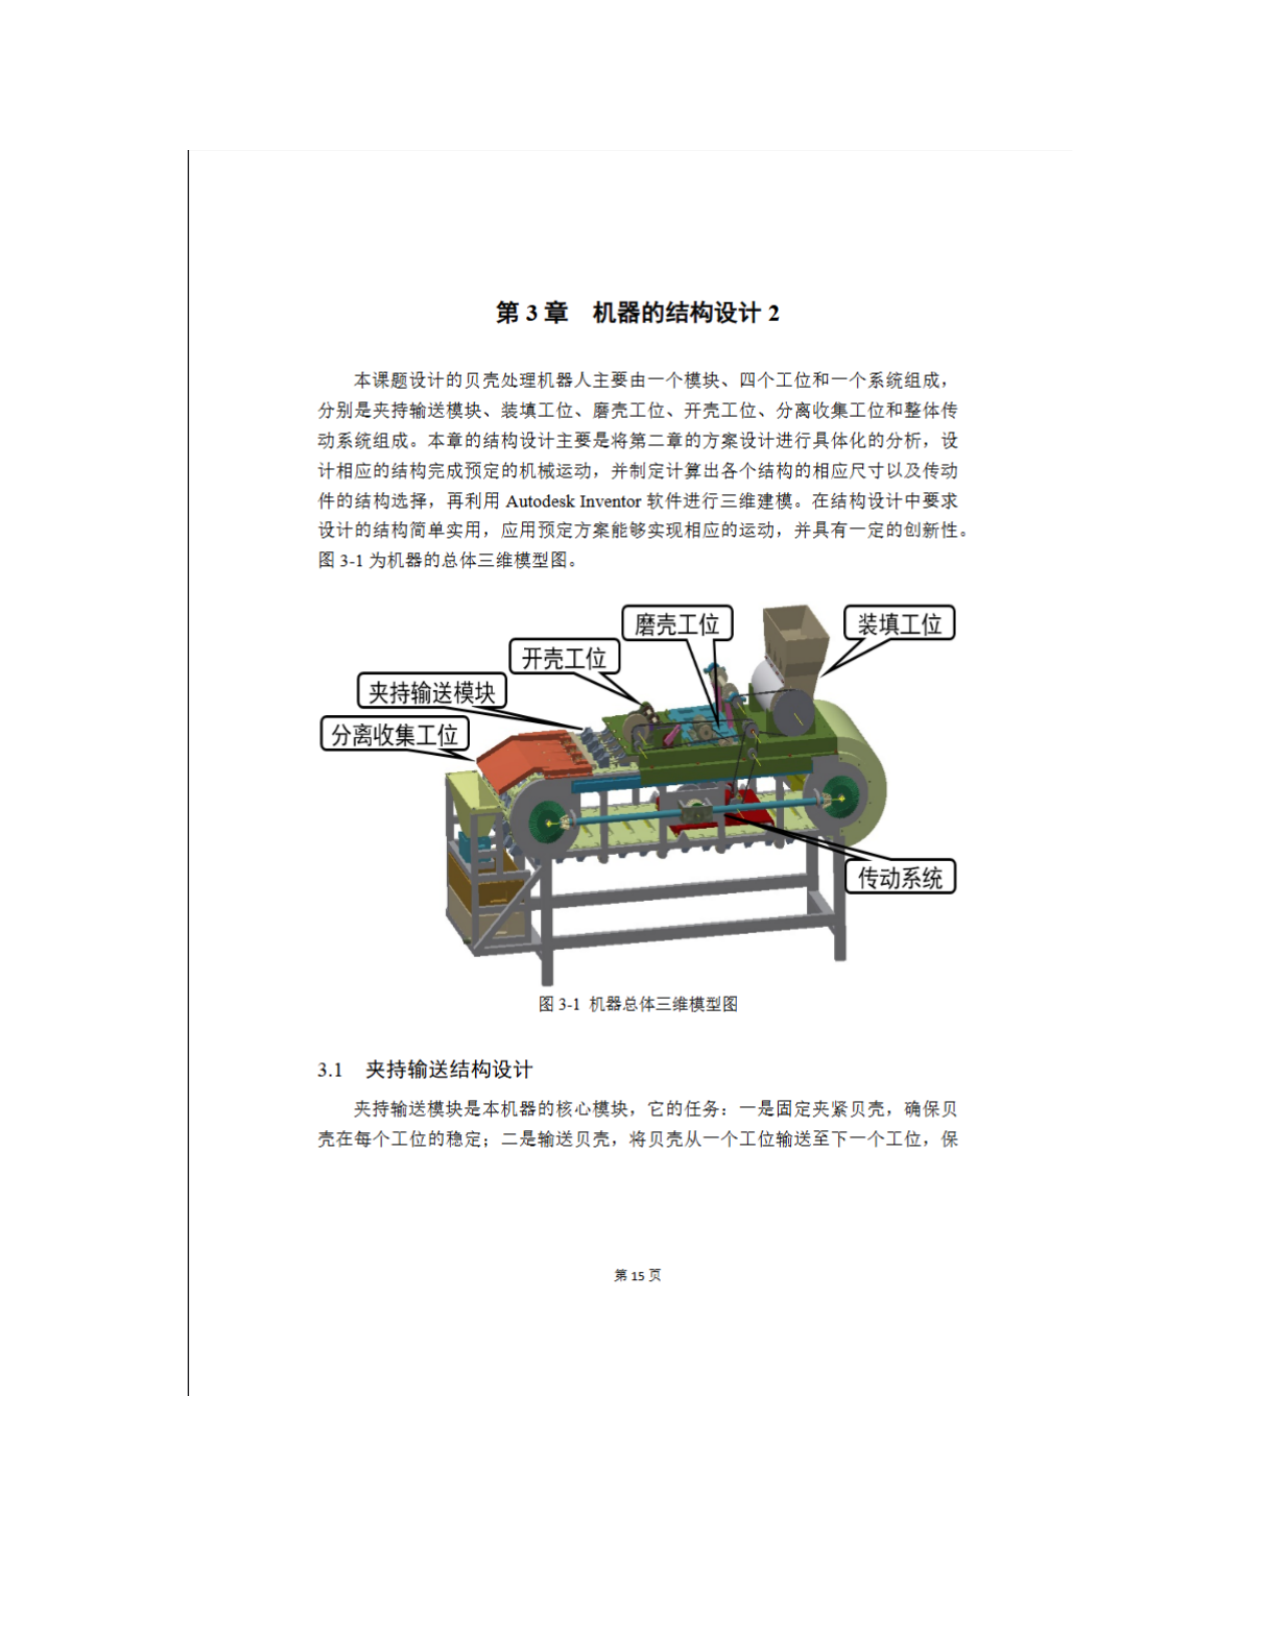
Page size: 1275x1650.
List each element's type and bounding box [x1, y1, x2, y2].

picture [187, 150, 1073, 1396]
